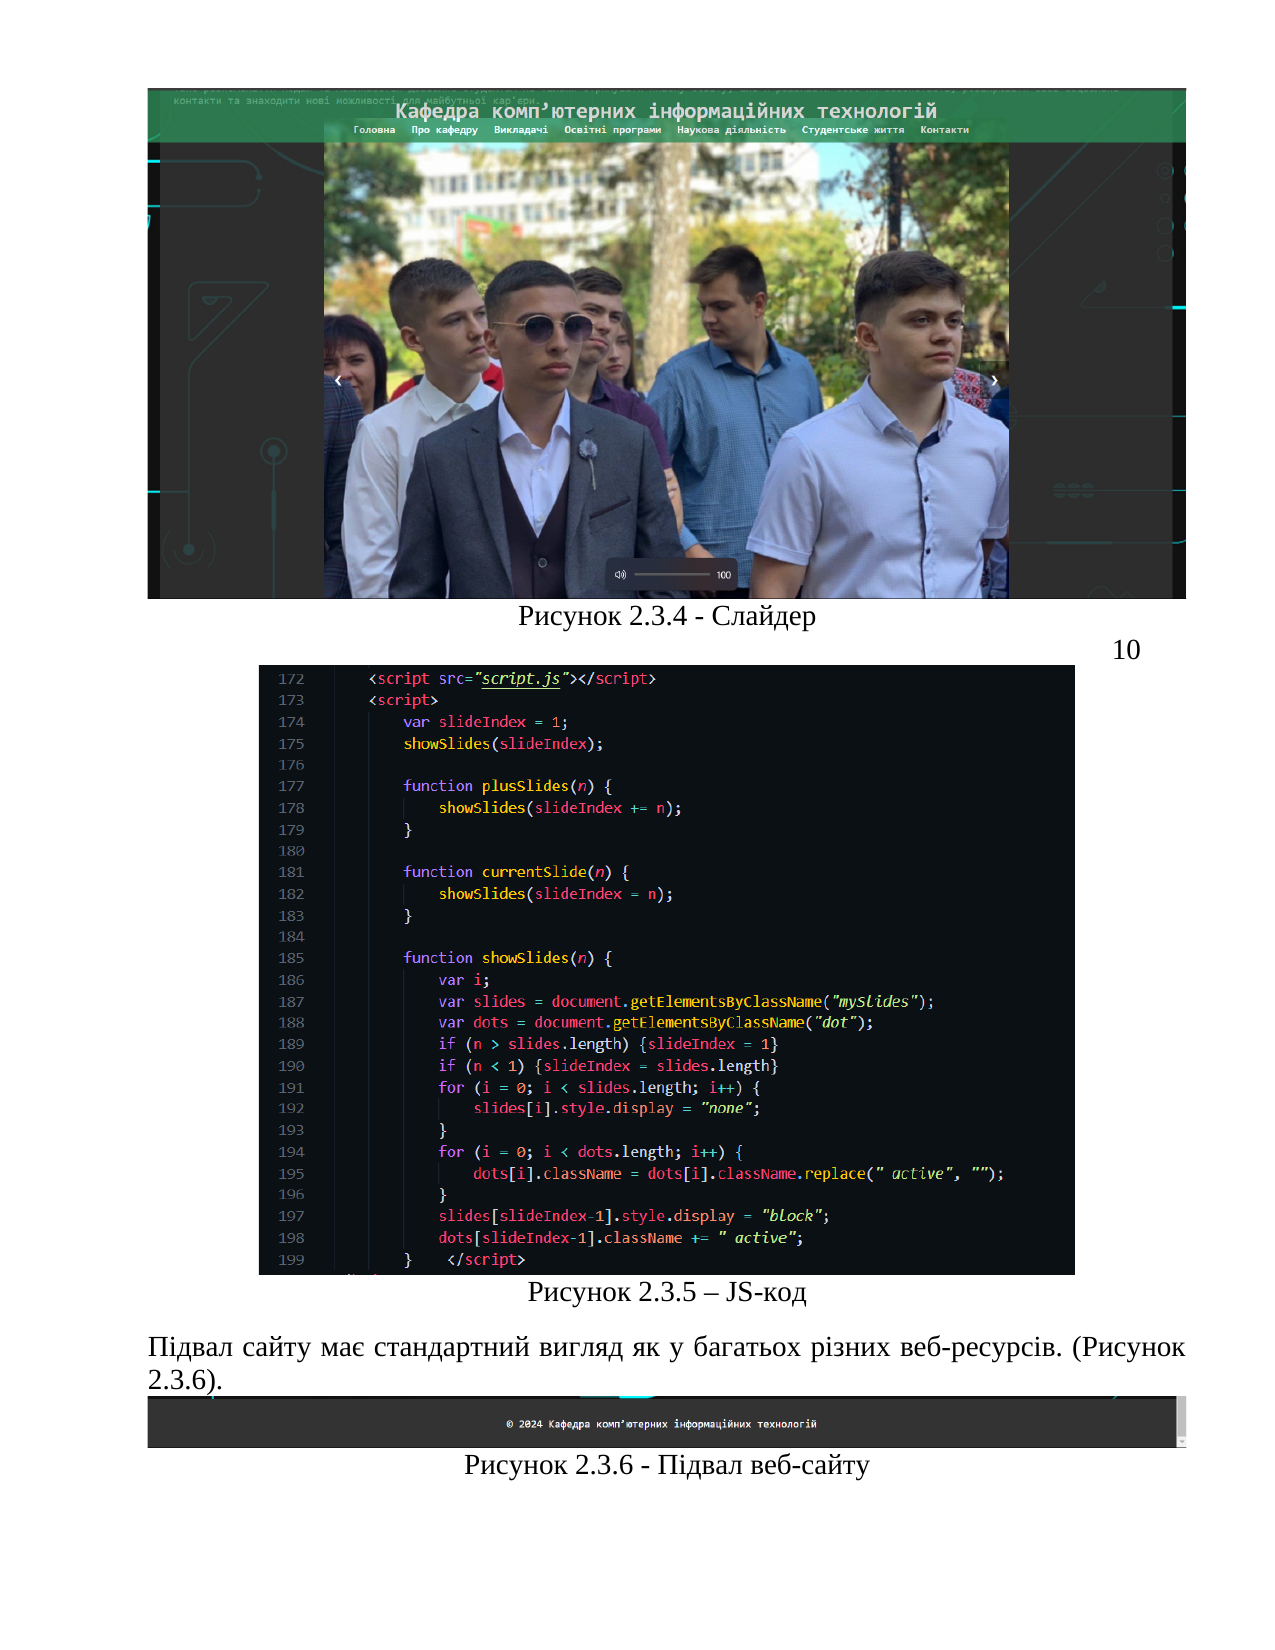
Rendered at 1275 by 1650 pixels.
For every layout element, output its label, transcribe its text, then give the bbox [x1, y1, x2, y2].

text Рисунок 2.3.4 - Слайдер [148, 599, 1186, 632]
text Підвал сайту має стандартний вигляд як у багатьох різних веб-ресурсів. (Рисунок 2.3.6). [148, 1329, 1186, 1396]
text Рисунок 2.3.6 - Підвал веб-сайту [148, 1448, 1186, 1481]
picture [147, 88, 1187, 599]
text Рисунок 2.3.5 – JS-код [148, 1274, 1186, 1308]
picture [258, 665, 1075, 1275]
picture [147, 1396, 1187, 1448]
